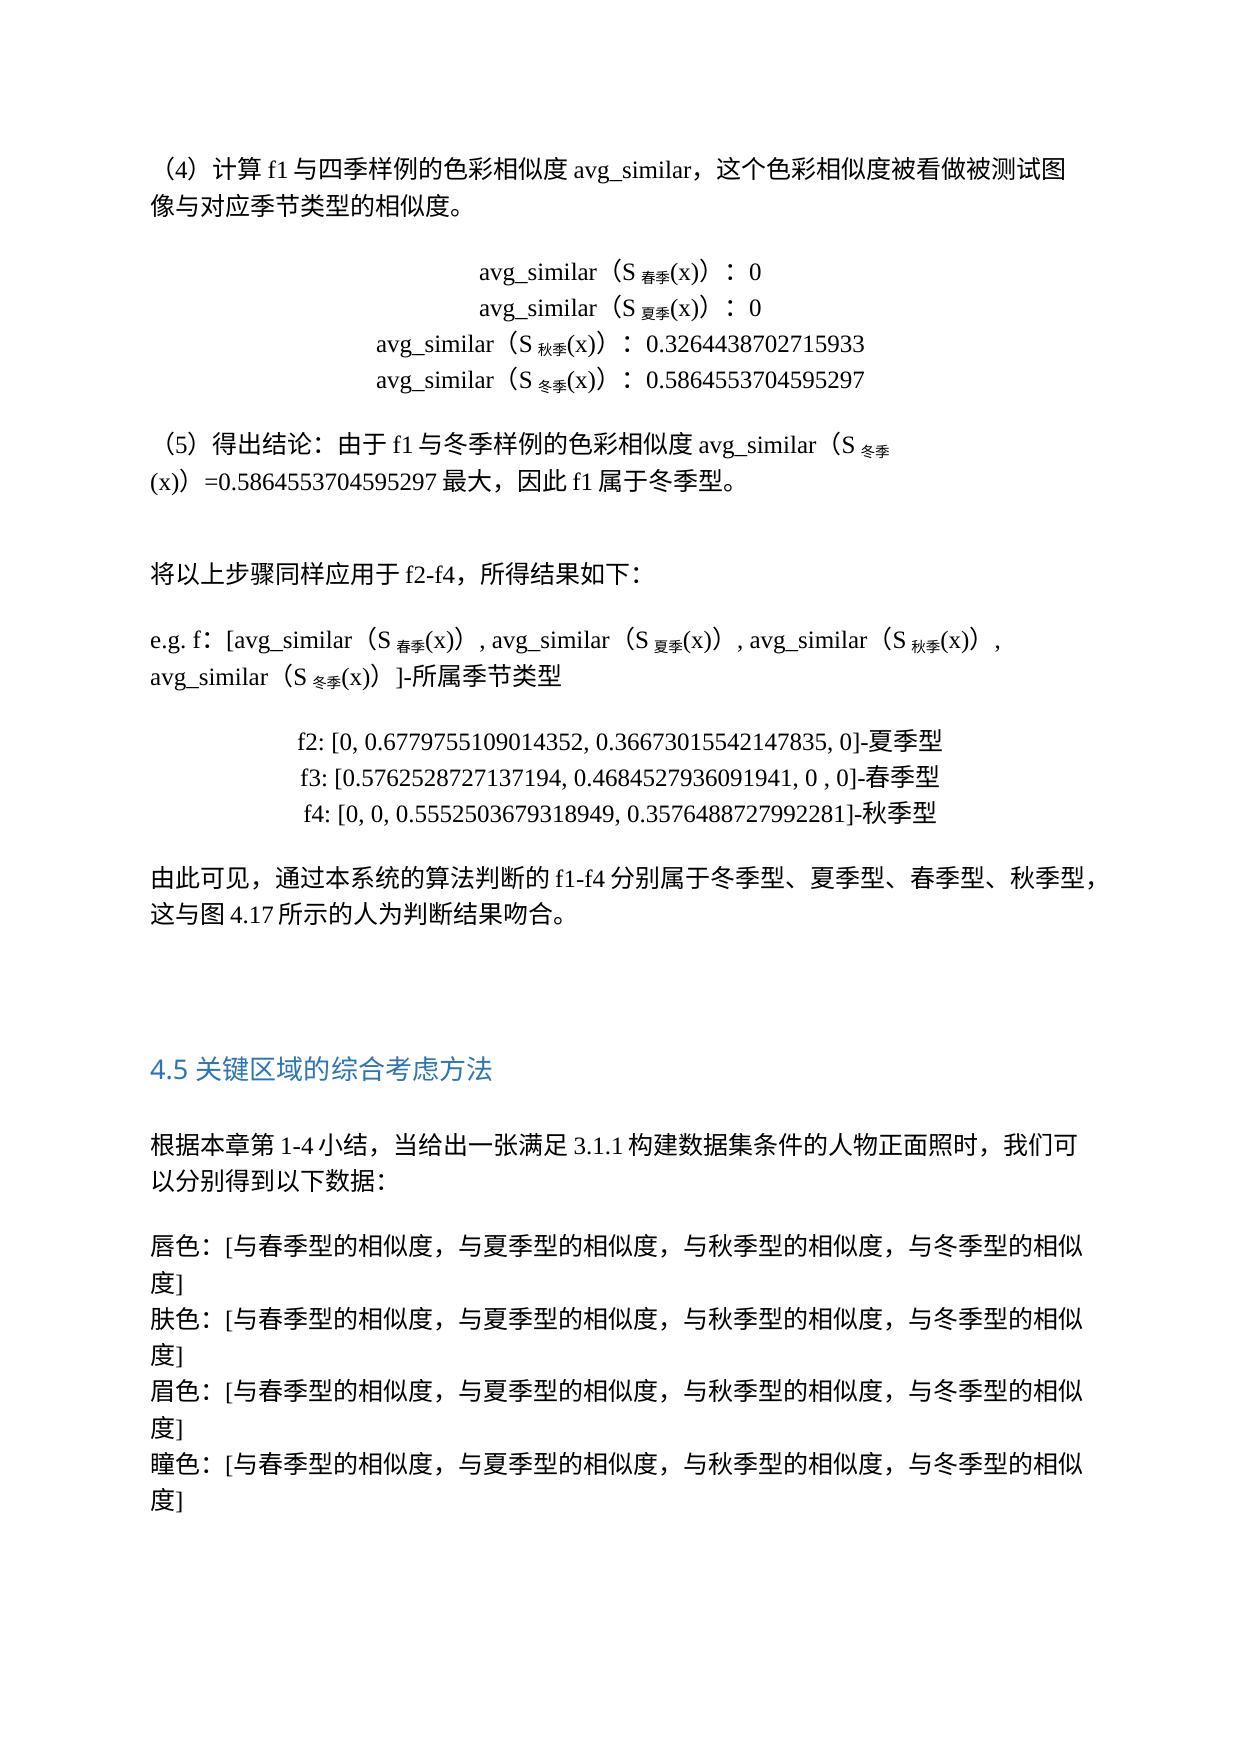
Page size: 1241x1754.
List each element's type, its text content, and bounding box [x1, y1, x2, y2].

text （5）得出结论：由于f1与冬季样例的色彩相似度avg_similar（S冬季(x)）=0.5864553704595297最大，因此f1属于冬季型。 [150, 425, 1090, 497]
text （4）计算f1与四季样例的色彩相似度avg_similar，这个色彩相似度被看做被测试图像与对应季节类型的相似度。 [150, 150, 1090, 222]
text avg_similar（S秋季(x)）：0.3264438702715933 [150, 324, 1090, 360]
text 肤色：[与春季型的相似度，与夏季型的相似度，与秋季型的相似度，与冬季型的相似度] [150, 1299, 1090, 1372]
text f2: [0, 0.6779755109014352, 0.36673015542147835, 0]-夏季型 [150, 721, 1090, 757]
text 将以上步骤同样应用于f2-f4，所得结果如下： [150, 555, 1090, 591]
text e.g. f：[avg_similar（S春季(x)）, avg_similar（S夏季(x)）, avg_similar（S秋季(x)）, avg_similar（S冬季(x)）]-所属季节类型 [150, 620, 1090, 692]
subtitle 4.5 关键区域的综合考虑方法 [150, 1050, 1090, 1087]
text 瞳色：[与春季型的相似度，与夏季型的相似度，与秋季型的相似度，与冬季型的相似度] [150, 1444, 1090, 1517]
text 由此可见，通过本系统的算法判断的f1-f4分别属于冬季型、夏季型、春季型、秋季型，这与图4.17所示的人为判断结果吻合。 [150, 859, 1090, 931]
text avg_similar（S冬季(x)）：0.5864553704595297 [150, 360, 1090, 396]
text 眉色：[与春季型的相似度，与夏季型的相似度，与秋季型的相似度，与冬季型的相似度] [150, 1372, 1090, 1444]
text 根据本章第1-4小结，当给出一张满足3.1.1构建数据集条件的人物正面照时，我们可以分别得到以下数据： [150, 1126, 1090, 1198]
text f3: [0.5762528727137194, 0.4684527936091941, 0 , 0]-春季型 [150, 757, 1090, 794]
text f4: [0, 0, 0.5552503679318949, 0.3576488727992281]-秋季型 [150, 794, 1090, 830]
text avg_similar（S春季(x)）：0 [150, 251, 1090, 287]
text avg_similar（S夏季(x)）：0 [150, 287, 1090, 324]
text 唇色：[与春季型的相似度，与夏季型的相似度，与秋季型的相似度，与冬季型的相似度] [150, 1227, 1090, 1299]
